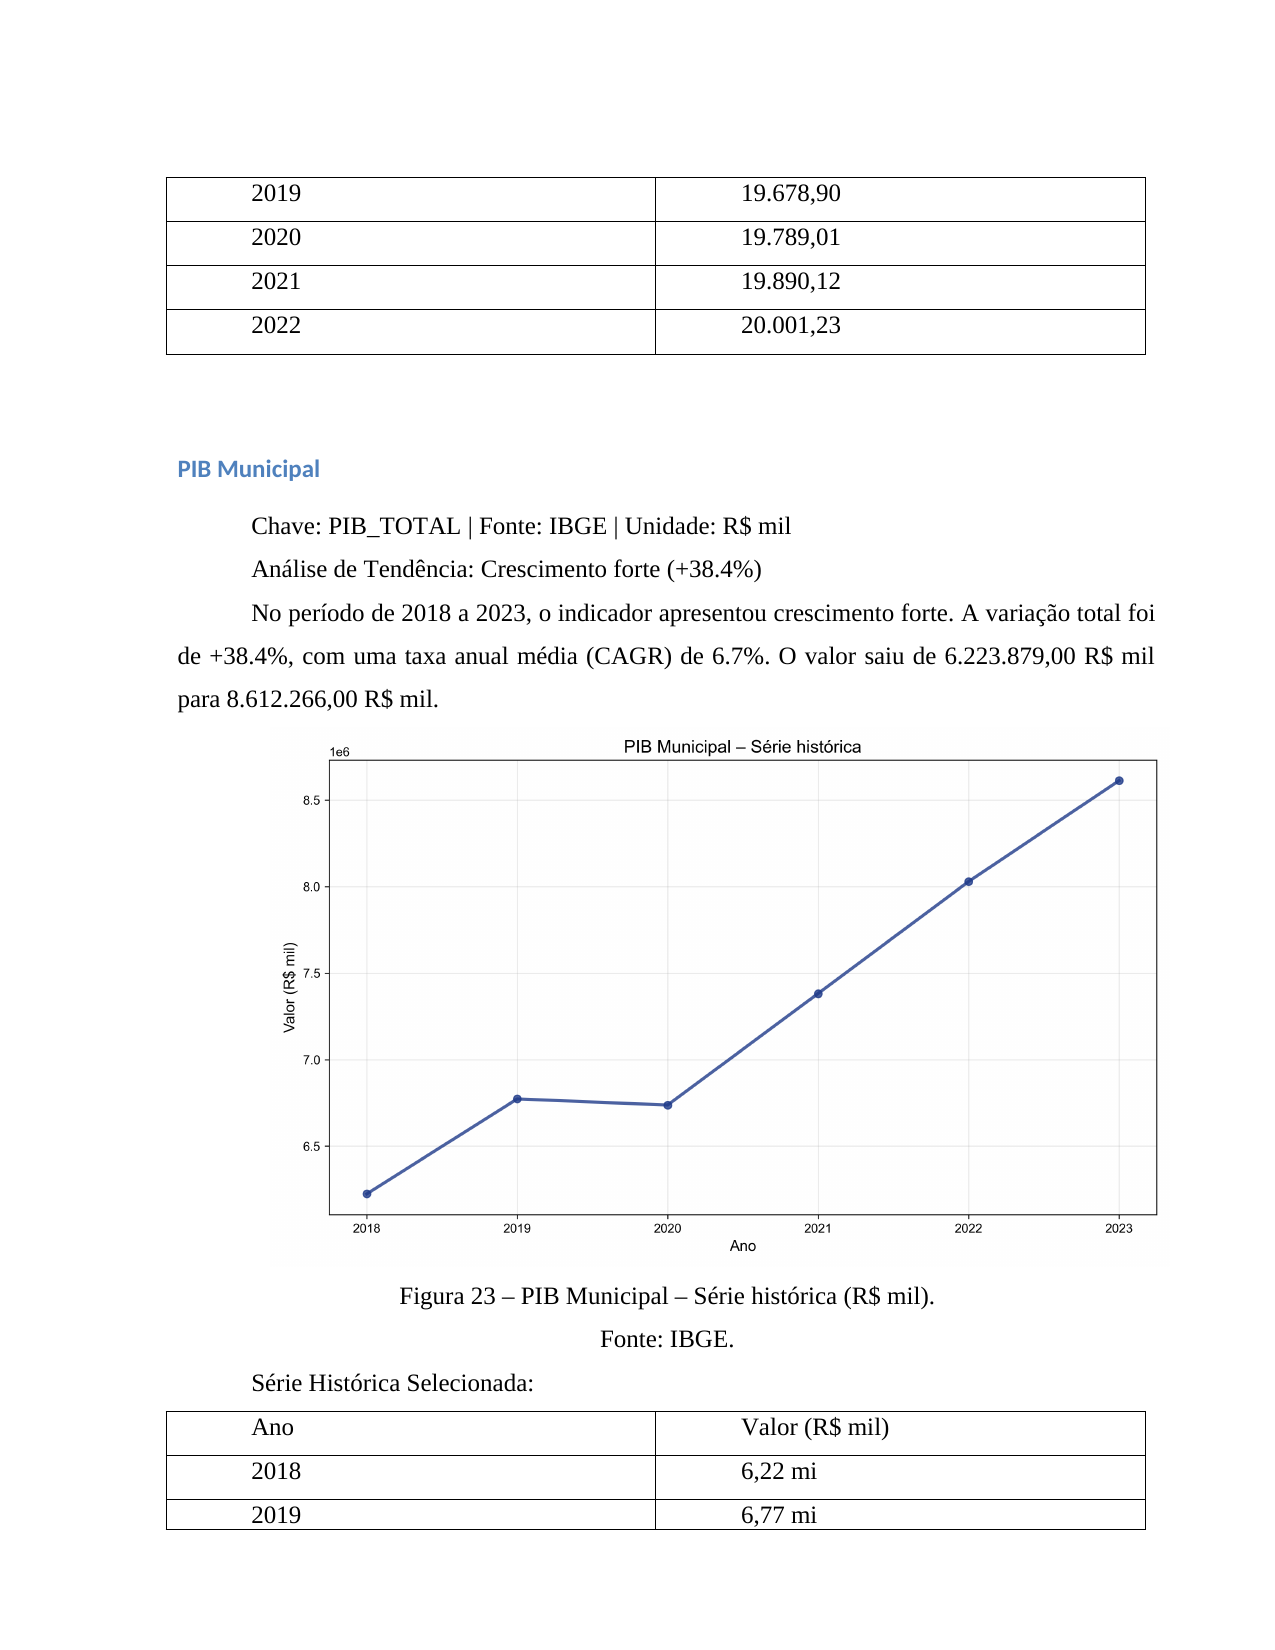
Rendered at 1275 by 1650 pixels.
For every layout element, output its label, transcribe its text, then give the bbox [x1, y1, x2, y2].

text Figura 23 – PIB Municipal – Série histórica (R$ mil). [177, 1281, 1157, 1310]
table_cell 19.678,90 [656, 178, 1145, 221]
picture [269, 727, 1170, 1267]
text Fonte: IBGE. [177, 1324, 1157, 1353]
text Série Histórica Selecionada: [177, 1368, 1157, 1396]
table_header Ano [167, 1412, 655, 1455]
table_cell 2019 [167, 178, 655, 221]
table_cell 2018 [167, 1456, 655, 1499]
text Chave: PIB_TOTAL | Fonte: IBGE | Unidade: R$ mil [177, 511, 1157, 540]
subtitle PIB Municipal [177, 453, 1157, 484]
text Análise de Tendência: Crescimento forte (+38.4%) [177, 554, 1157, 583]
table_cell 6,77 mi [656, 1500, 1145, 1529]
table_cell 2020 [167, 222, 655, 265]
text No período de 2018 a 2023, o indicador apresentou crescimento forte. A variação total foi de +38.4%, com uma taxa anual média (CAGR) de 6.7%. O valor saiu de 6.223.879,00 R$ mil para 8.612.266,00 R$ mil. [177, 598, 1157, 713]
table_cell 2022 [167, 310, 655, 353]
table_cell 2019 [167, 1500, 655, 1529]
table_cell 2021 [167, 266, 655, 309]
table_cell 20.001,23 [656, 310, 1145, 353]
table_cell 19.890,12 [656, 266, 1145, 309]
table_header Valor (R$ mil) [656, 1412, 1145, 1455]
table_cell 6,22 mi [656, 1456, 1145, 1499]
table_cell 19.789,01 [656, 222, 1145, 265]
